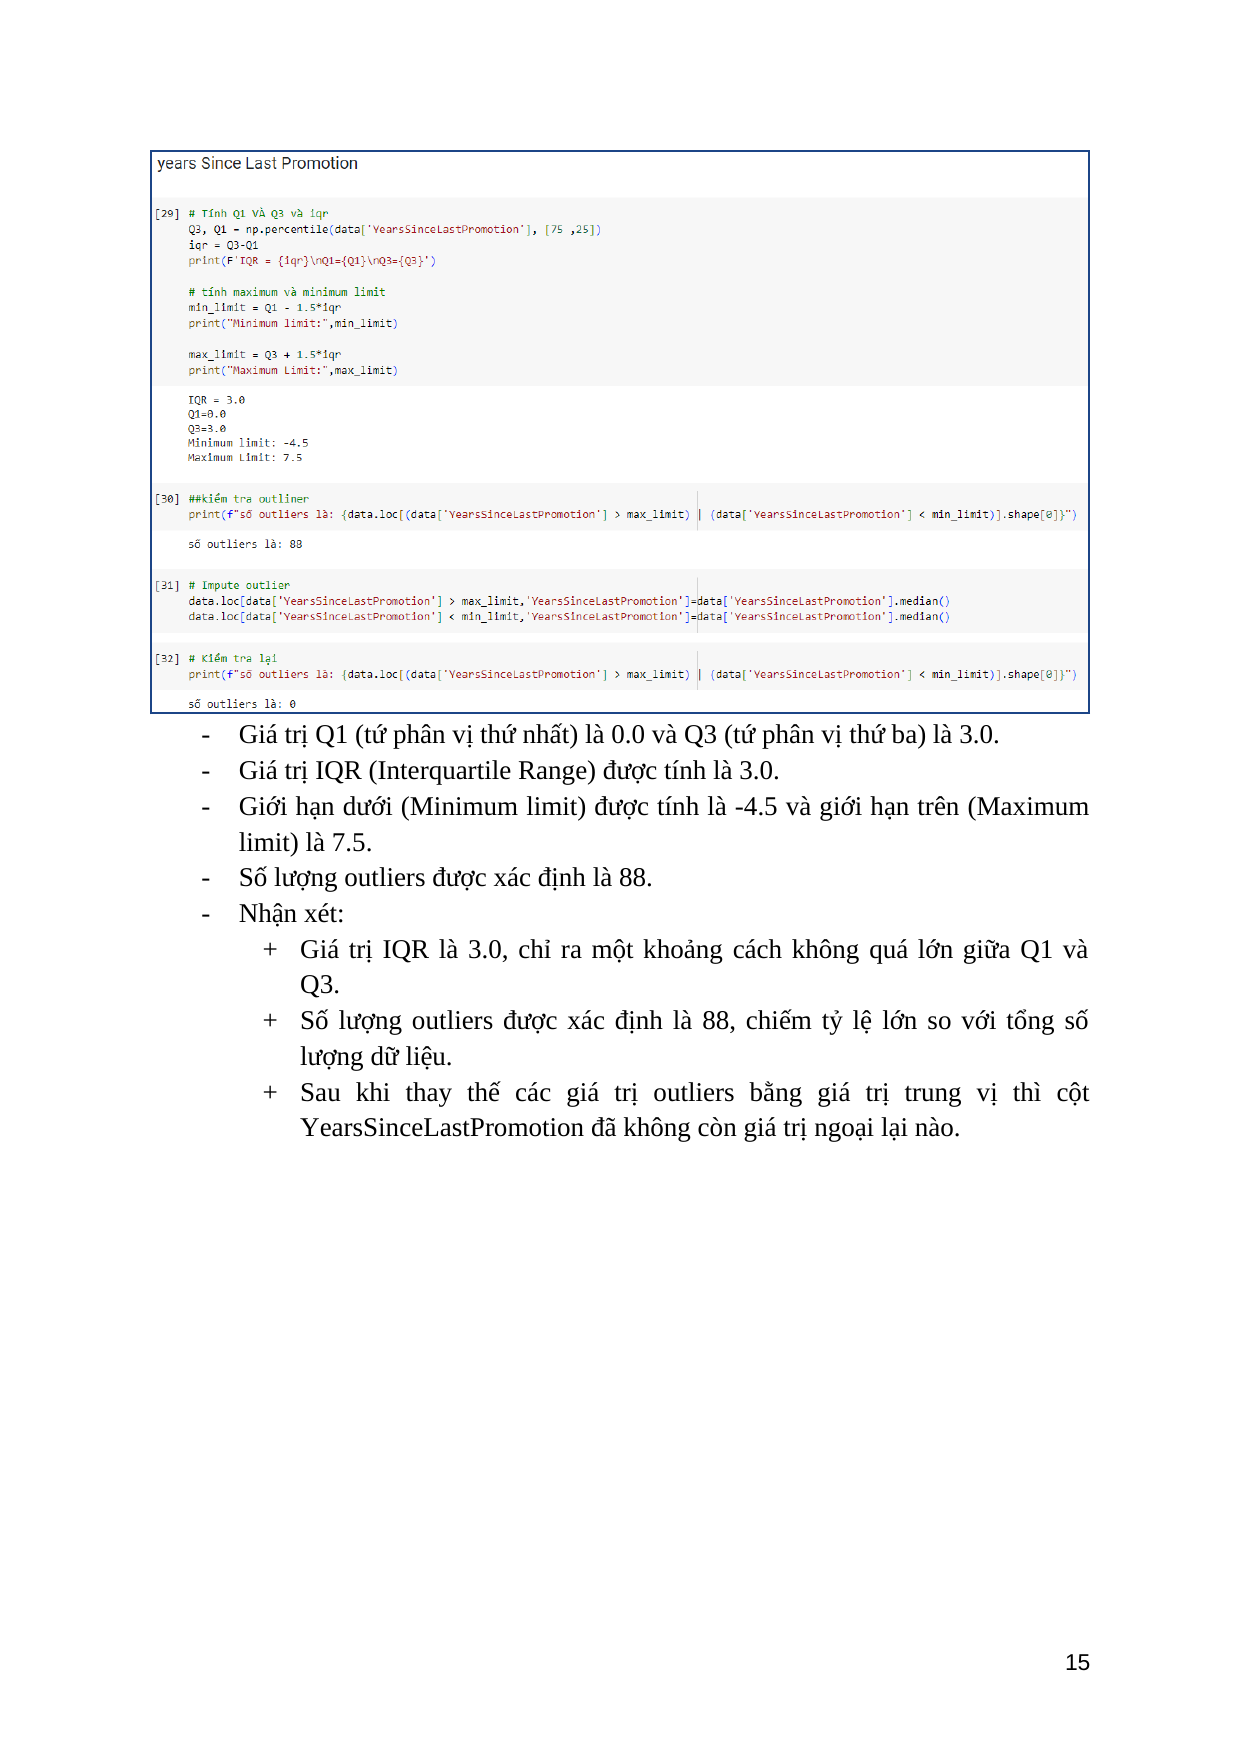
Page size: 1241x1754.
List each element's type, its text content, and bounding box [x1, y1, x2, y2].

picture [152, 152, 1088, 712]
list Số lượng outliers được xác định là 88, chiếm tỷ lệ lớn so với tổng số lượng dữ liệu. [262, 1004, 1090, 1071]
list Giá trị IQR (Interquartile Range) được tính là 3.0. [201, 754, 1090, 785]
list Giá trị IQR là 3.0, chỉ ra một khoảng cách không quá lớn giữa Q1 và Q3. [262, 933, 1090, 1000]
list Giới hạn dưới (Minimum limit) được tính là -4.5 và giới hạn trên (Maximum limit) là 7.5. [201, 790, 1090, 857]
list Sau khi thay thế các giá trị outliers bằng giá trị trung vị thì cột YearsSinceLastPromotion đã không còn giá trị ngoại lại nào. [262, 1076, 1090, 1143]
list Nhận xét: [201, 897, 1090, 928]
list Giá trị Q1 (tứ phân vị thứ nhất) là 0.0 và Q3 (tứ phân vị thứ ba) là 3.0. [201, 718, 1090, 749]
list Số lượng outliers được xác định là 88. [201, 861, 1090, 892]
